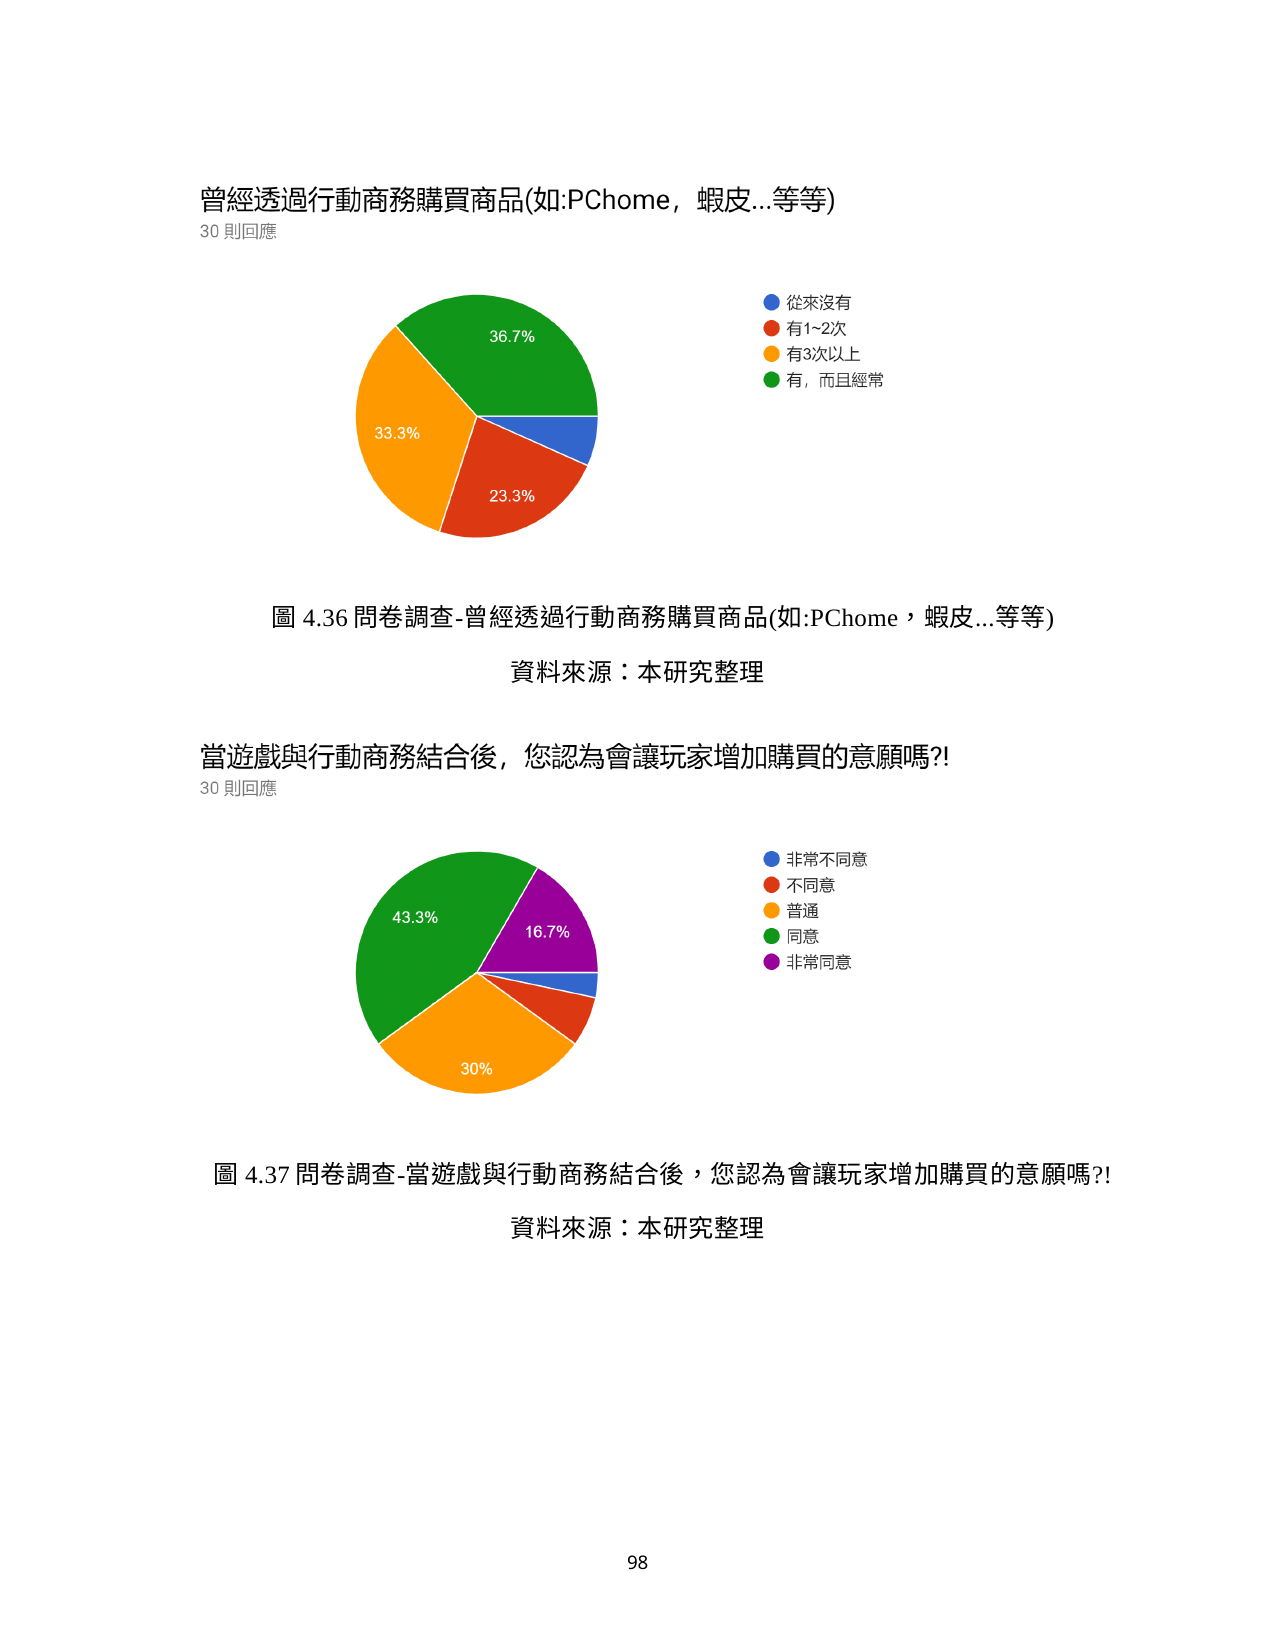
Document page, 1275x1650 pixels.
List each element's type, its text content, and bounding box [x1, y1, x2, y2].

text 圖 4.37問卷調查-當遊戲與行動商務結合後，您認為會讓玩家增加購買的意願嗎?! [150, 1154, 1125, 1190]
text 資料來源：本研究整理 [150, 1208, 1125, 1245]
text 資料來源：本研究整理 [150, 652, 1125, 688]
picture [167, 706, 1108, 1140]
text 圖 4.36問卷調查-曾經透過行動商務購買商品(如:PChome，蝦皮...等等) [150, 598, 1125, 634]
picture [167, 150, 1108, 584]
